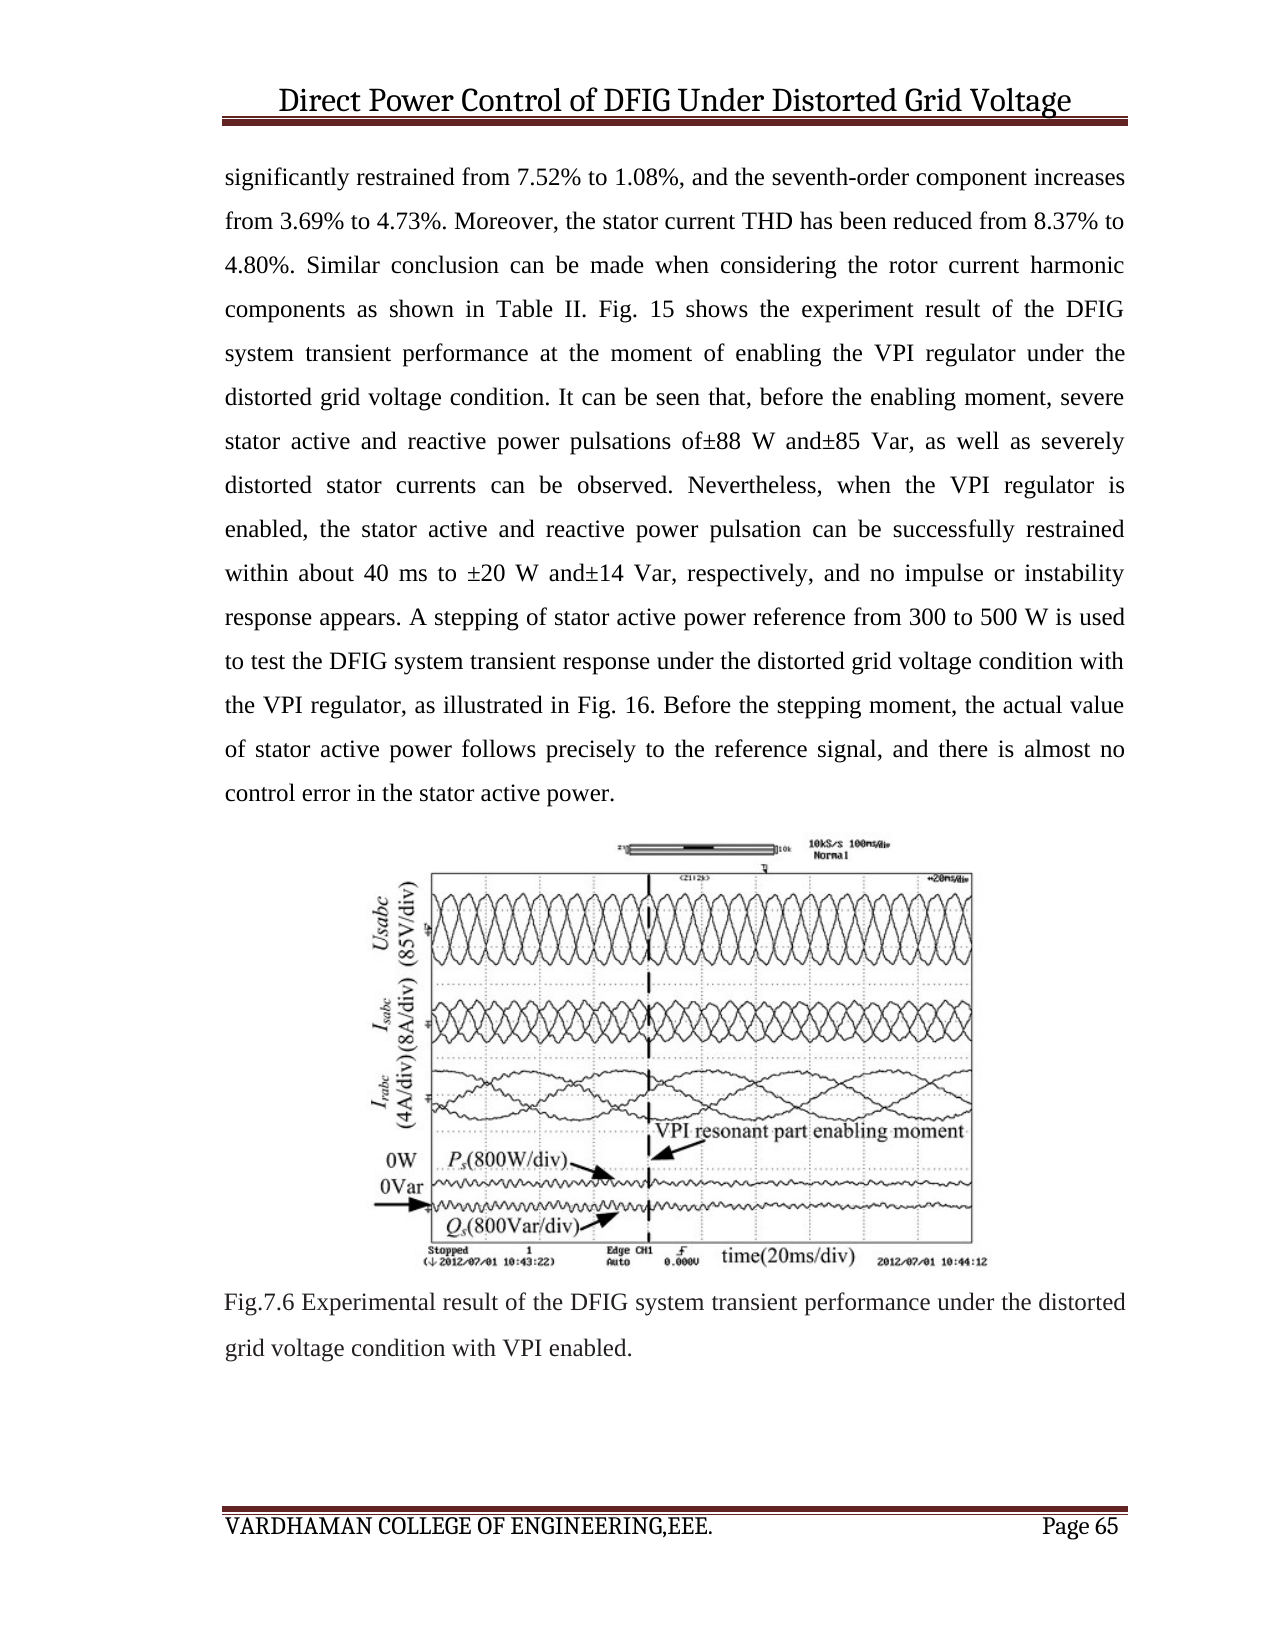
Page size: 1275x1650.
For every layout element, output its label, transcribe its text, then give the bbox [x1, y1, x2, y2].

picture [365, 822, 1001, 1280]
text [223, 162, 1126, 807]
text Fig.7.6 Experimental result of the DFIG system transient performance under the distorted grid voltage condition with VPI enabled. [223, 1287, 1127, 1366]
